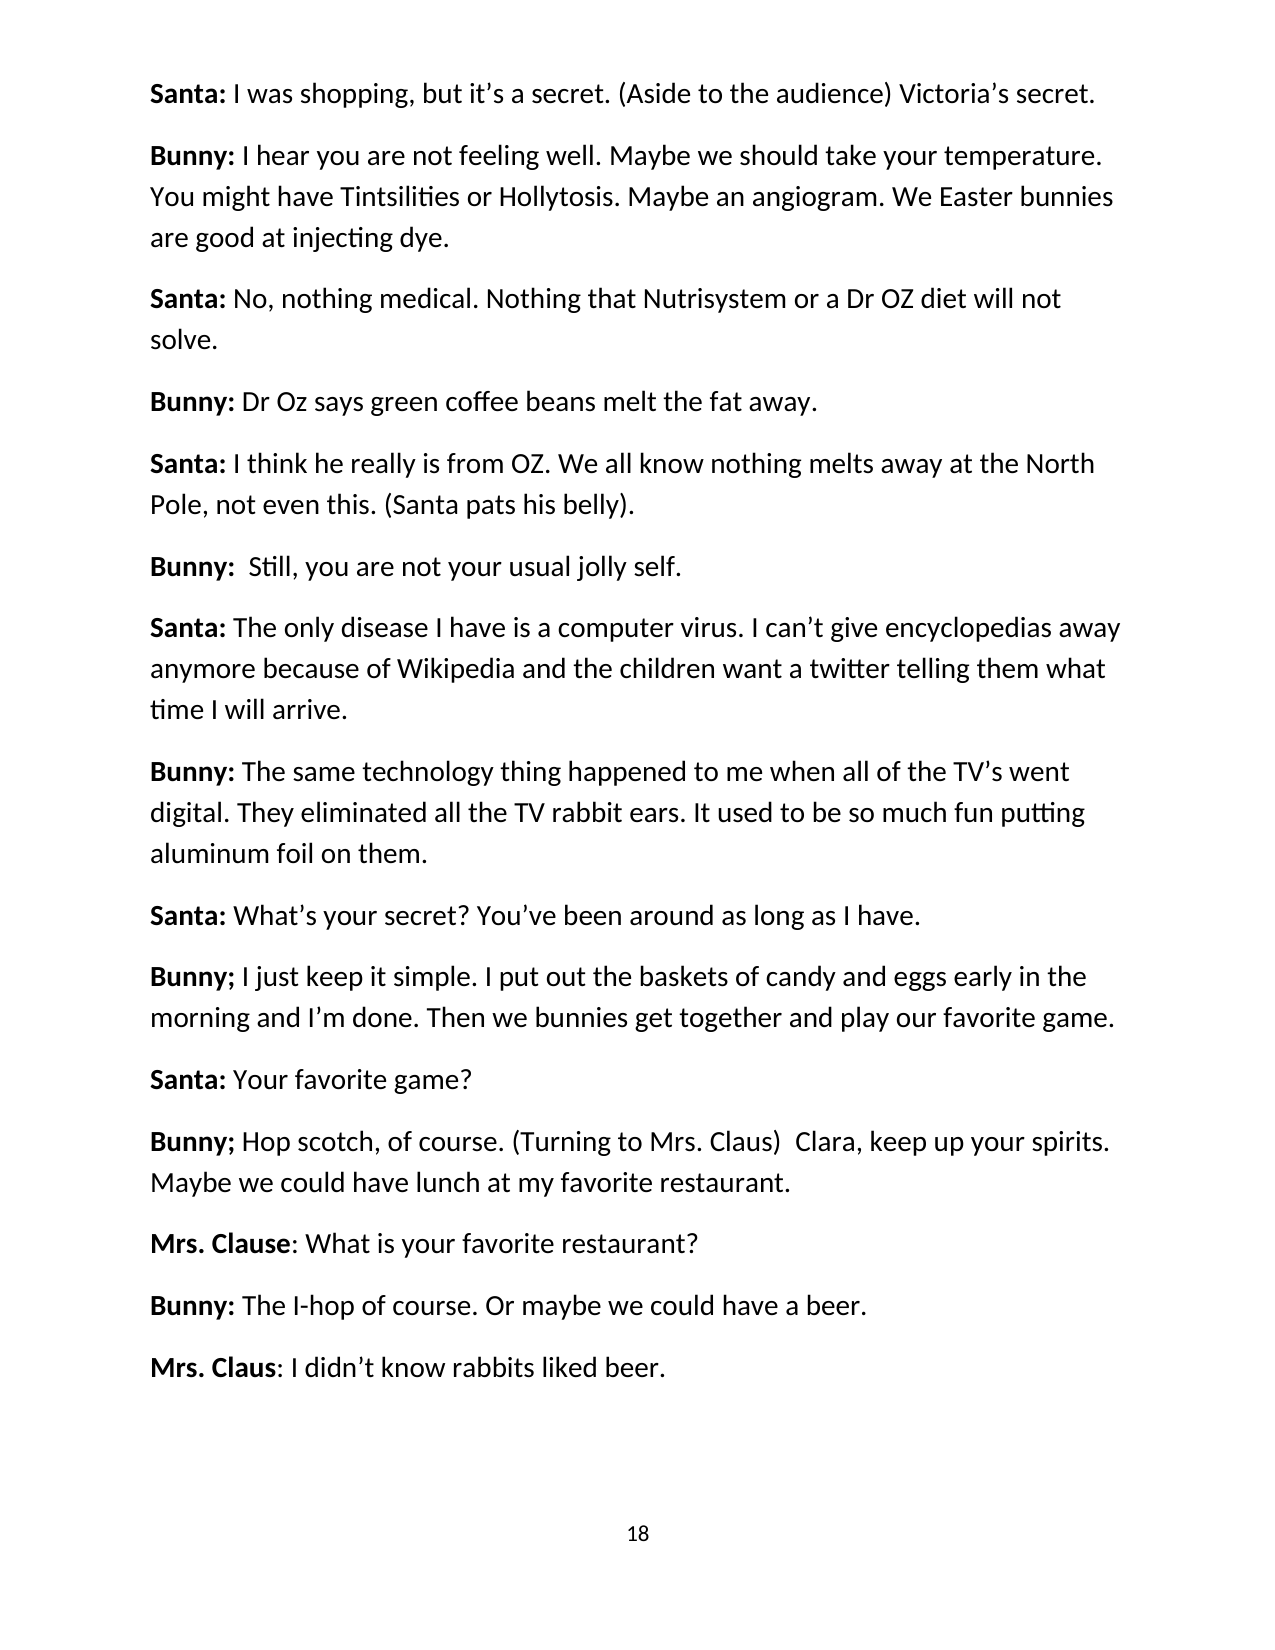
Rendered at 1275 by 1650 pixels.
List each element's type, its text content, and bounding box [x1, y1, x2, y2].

text Bunny: I hear you are not feeling well. Maybe we should take your temperature. You might have Tintsilities or Hollytosis. Maybe an angiogram. We Easter bunnies are good at injecting dye. [150, 137, 1125, 254]
text Santa: The only disease I have is a computer virus. I can’t give encyclopedias away anymore because of Wikipedia and the children want a twitter telling them what time I will arrive. [150, 609, 1125, 727]
text Mrs. Clause: What is your favorite restaurant? [150, 1226, 1125, 1261]
text Bunny: The same technology thing happened to me when all of the TV’s went digital. They eliminated all the TV rabbit ears. It used to be so much fun putting aluminum foil on them. [150, 753, 1125, 871]
text Bunny: Still, you are not your usual jolly self. [150, 548, 1125, 583]
text Bunny; Hop scotch, of course. (Turning to Mrs. Claus) Clara, keep up your spirits. Maybe we could have lunch at my favorite restaurant. [150, 1123, 1125, 1199]
text Santa: I was shopping, but it’s a secret. (Aside to the audience) Victoria’s secret. [150, 75, 1125, 111]
text Santa: No, nothing medical. Nothing that Nutrisystem or a Dr OZ diet will not solve. [150, 280, 1125, 357]
text Santa: I think he really is from OZ. We all know nothing melts away at the North Pole, not even this. (Santa pats his belly). [150, 445, 1125, 521]
text Santa: Your favorite game? [150, 1061, 1125, 1097]
text Bunny: Dr Oz says green coffee beans melt the fat away. [150, 383, 1125, 419]
text Bunny; I just keep it simple. I put out the baskets of candy and eggs early in the morning and I’m done. Then we bunnies get together and play our favorite game. [150, 958, 1125, 1035]
text Mrs. Claus: I didn’t know rabbits liked beer. [150, 1349, 1125, 1385]
text Bunny: The I-hop of course. Or maybe we could have a beer. [150, 1287, 1125, 1323]
text Santa: What’s your secret? You’ve been around as long as I have. [150, 897, 1125, 932]
